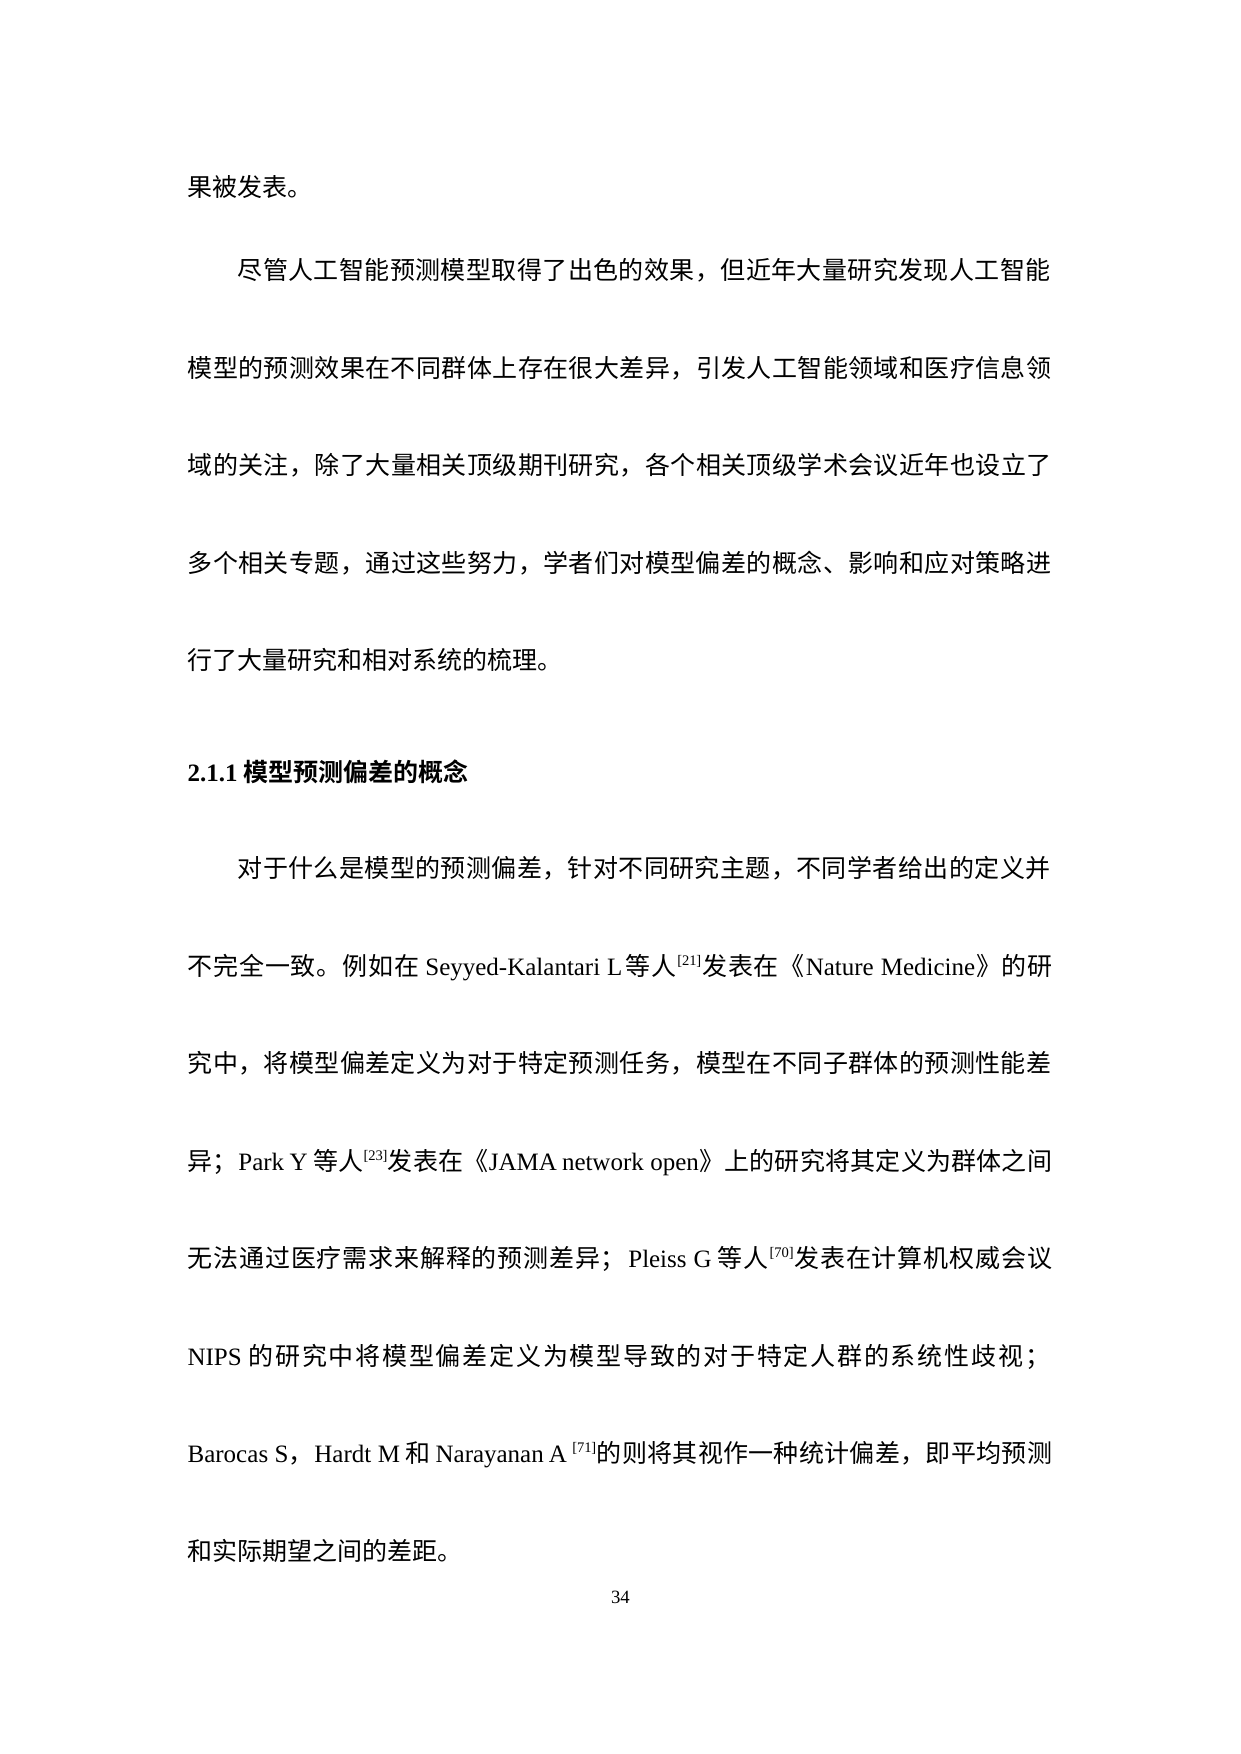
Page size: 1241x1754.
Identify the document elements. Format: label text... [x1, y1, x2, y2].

subtitle 2.1.1 模型预测偏差的概念 [187, 738, 1053, 803]
text 尽管人工智能预测模型取得了出色的效果，但近年大量研究发现人工智能模型的预测效果在不同群体上存在很大差异，引发人工智能领域和医疗信息领域的关注，除了大量相关顶级期刊研究，各个相关顶级学术会议近年也设立了多个相关专题，通过这些努力，学者们对模型偏差的概念、影响和应对策略进行了大量研究和相对系统的梳理。 [187, 236, 1053, 691]
text 对于什么是模型的预测偏差，针对不同研究主题，不同学者给出的定义并不完全一致。例如在Seyyed-Kalantari L 等人[21]发表在《Nature Medicine》的研究中，将模型偏差定义为对于特定预测任务，模型在不同子群体的预测性能差异；Park Y等人[23]发表在《JAMA network open》上的研究将其定义为群体之间无法通过医疗需求来解释的预测差异；Pleiss G等人[70]发表在计算机权威会议NIPS的研究中将模型偏差定义为模型导致的对于特定人群的系统性歧视；Barocas S，Hardt M和Narayanan A [71]的则将其视作一种统计偏差，即平均预测和实际期望之间的差距。 [187, 834, 1053, 1582]
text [187, 153, 1053, 218]
